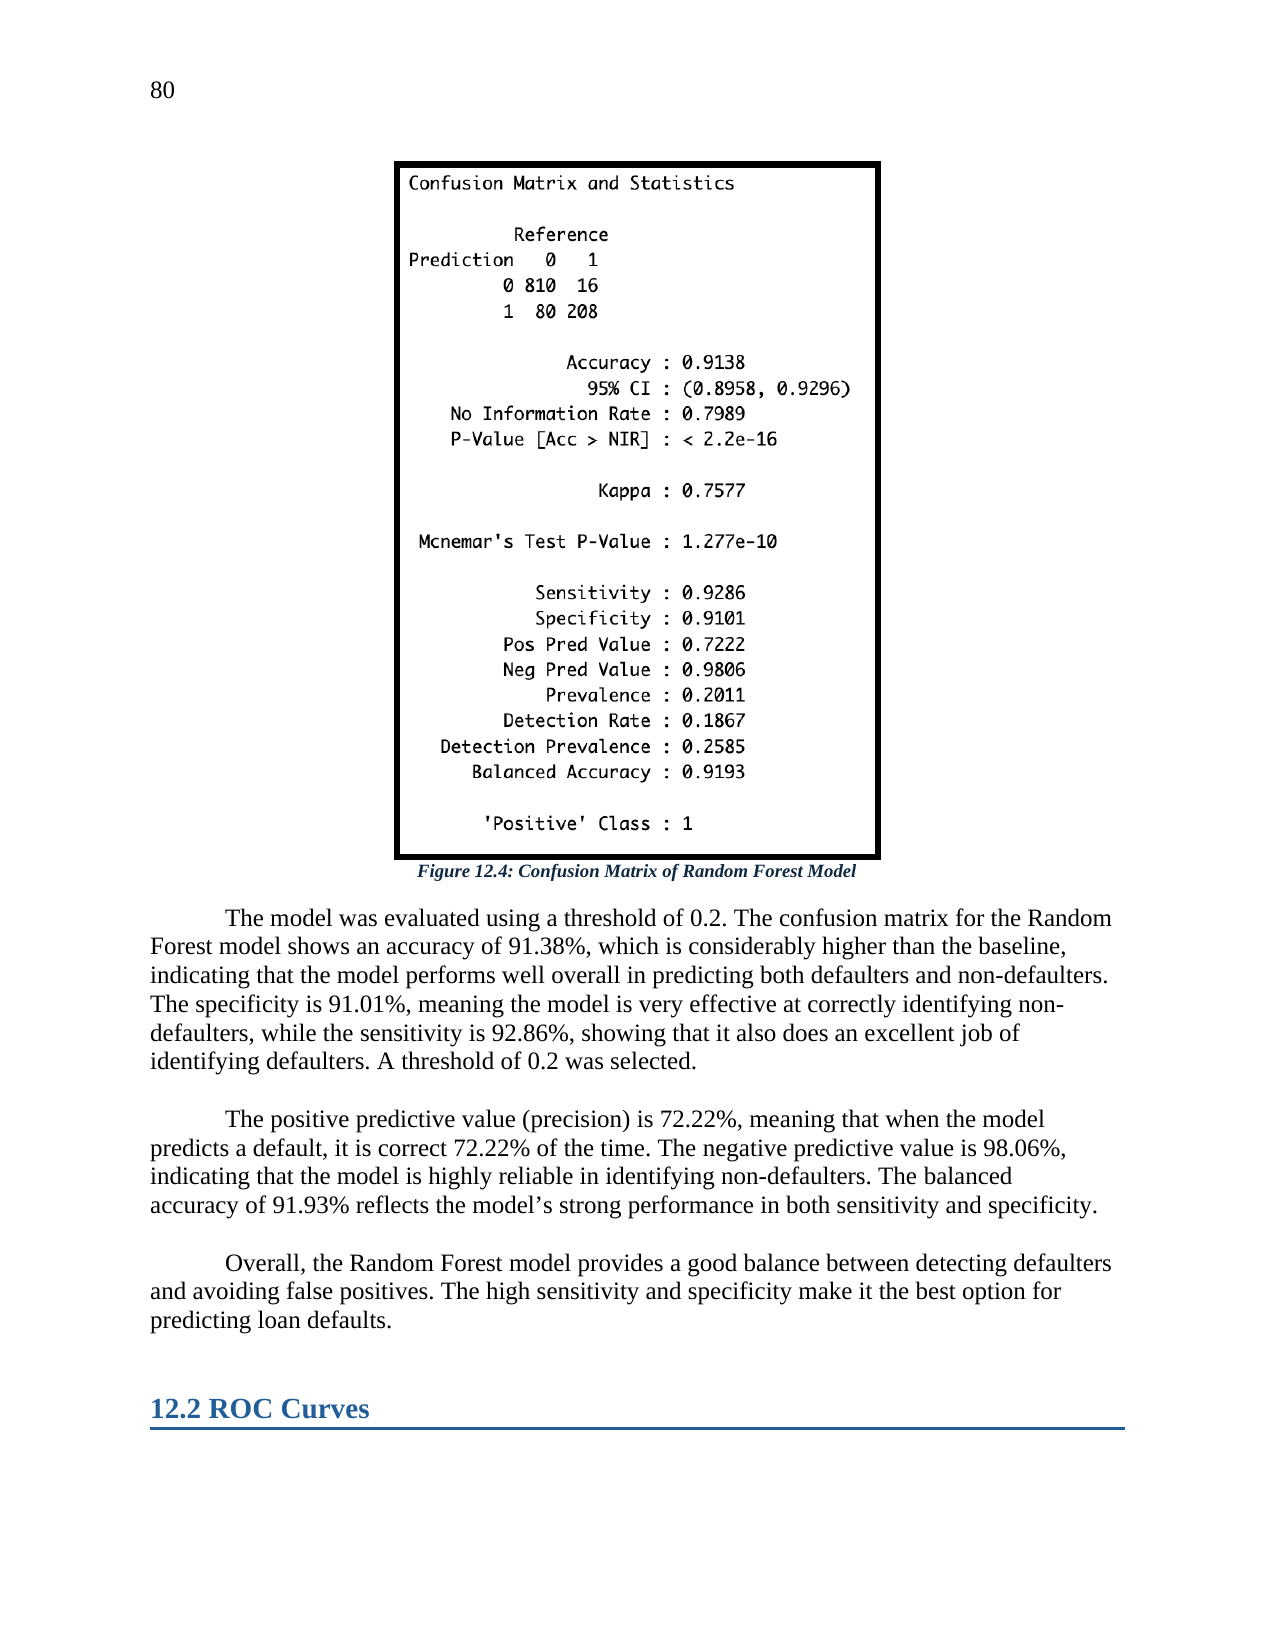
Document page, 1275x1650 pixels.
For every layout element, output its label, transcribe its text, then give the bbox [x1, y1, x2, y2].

subtitle Figure 12.4: Confusion Matrix of Random Forest Model [150, 860, 1125, 882]
text The positive predictive value (precision) is 72.22%, meaning that when the model predicts a default, it is correct 72.22% of the time. The negative predictive value is 98.06%, indicating that the model is highly reliable in identifying non-defaulters. The balanced accuracy of 91.93% reflects the model’s strong performance in both sensitivity and specificity. [150, 1104, 1125, 1219]
text The model was evaluated using a threshold of 0.2. The confusion matrix for the Random Forest model shows an accuracy of 91.38%, which is considerably higher than the baseline, indicating that the model performs well overall in predicting both defaulters and non-defaulters. The specificity is 91.01%, meaning the model is very effective at correctly identifying non-defaulters, while the sensitivity is 92.86%, showing that it also does an excellent job of identifying defaulters. A threshold of 0.2 was selected. [150, 903, 1125, 1075]
text Overall, the Random Forest model provides a good balance between detecting defaulters and avoiding false positives. The high sensitivity and specificity make it the best option for predicting loan defaults. [150, 1248, 1125, 1334]
picture [400, 168, 875, 854]
subtitle 12.2 ROC Curves [150, 1391, 1125, 1427]
